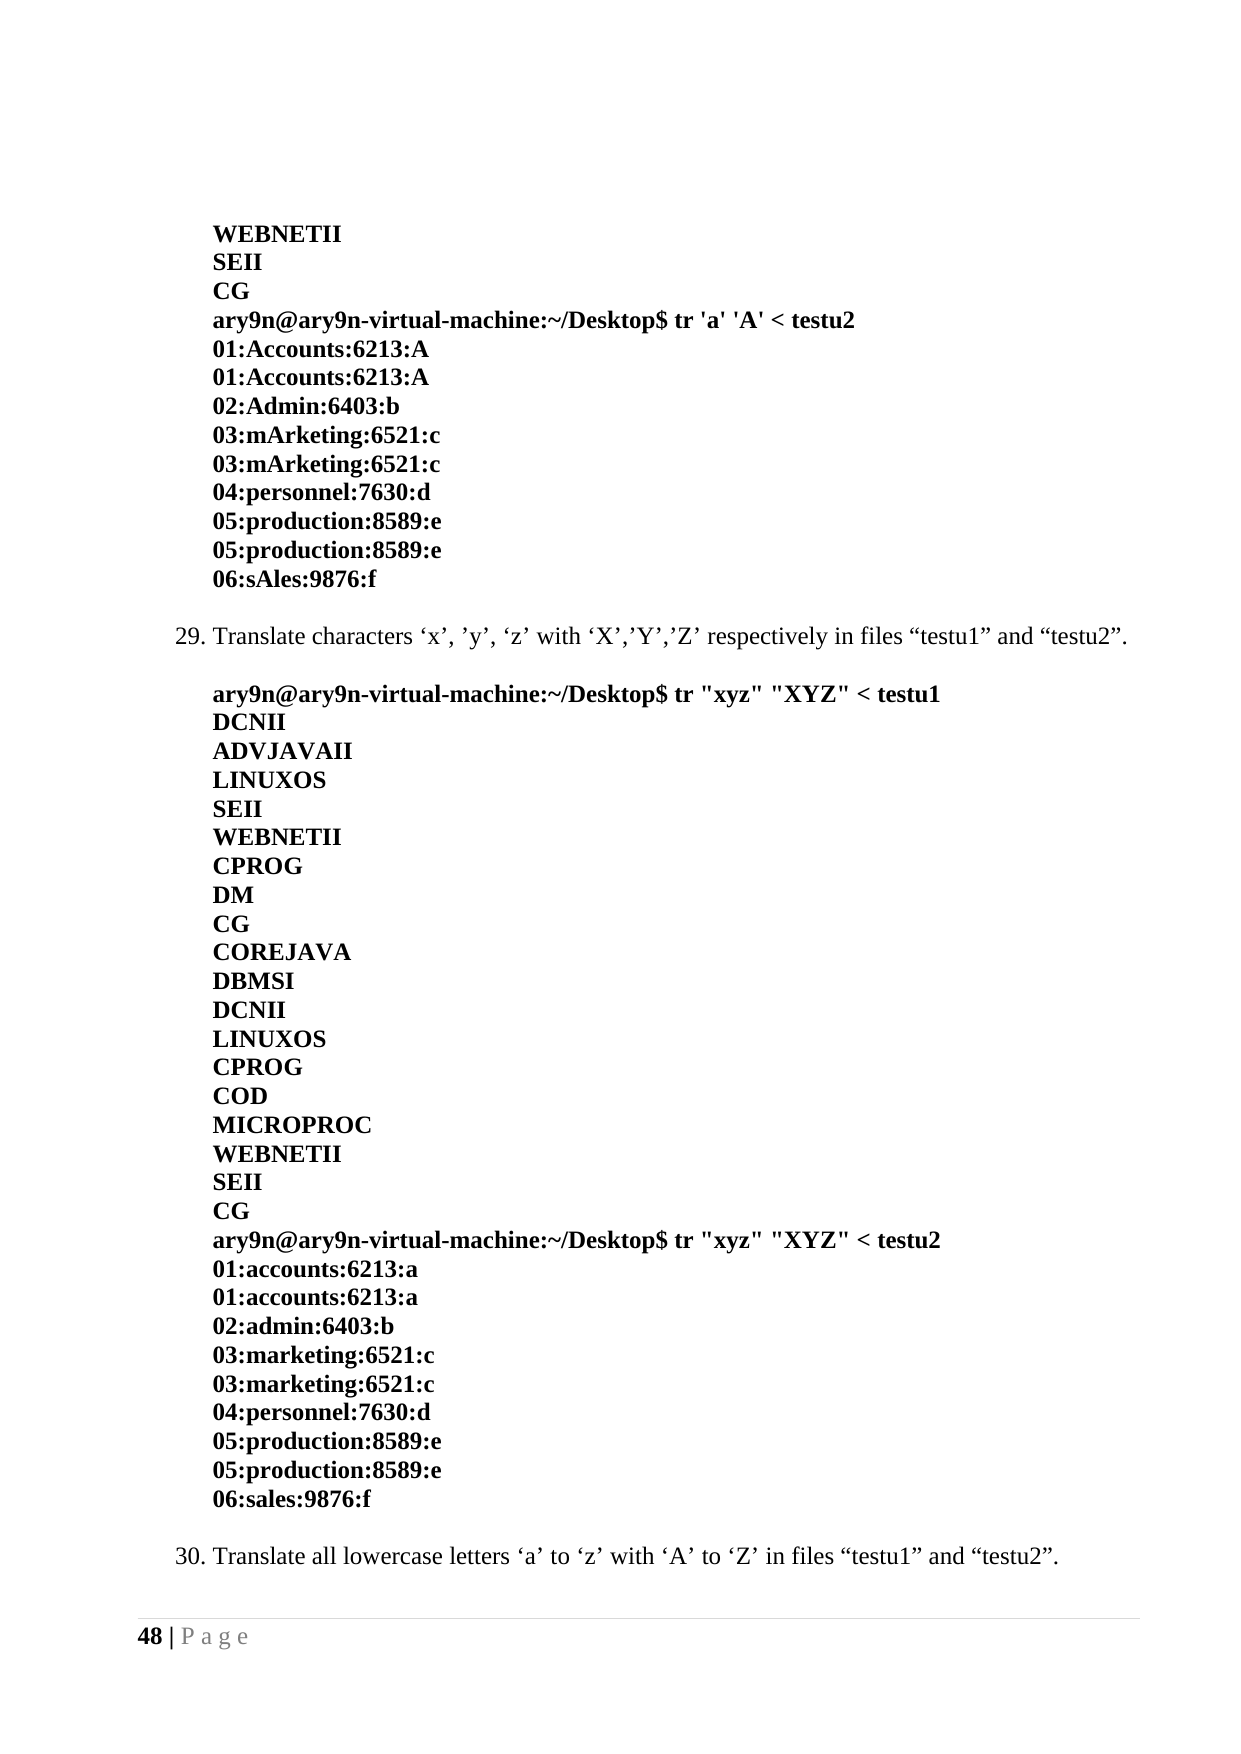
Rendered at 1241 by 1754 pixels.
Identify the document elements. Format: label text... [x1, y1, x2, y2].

text SEII [212, 247, 1140, 276]
text 02:admin:6403:b [212, 1311, 1140, 1340]
text 01:accounts:6213:a [212, 1254, 1140, 1282]
text 06:sAles:9876:f [212, 564, 1140, 592]
text 03:mArketing:6521:c [212, 449, 1140, 477]
text 03:marketing:6521:c [212, 1340, 1140, 1369]
text 03:mArketing:6521:c [212, 420, 1140, 449]
text DCNII [212, 995, 1140, 1024]
text 05:production:8589:e [212, 535, 1140, 564]
text 01:Accounts:6213:A [212, 334, 1140, 362]
text 04:personnel:7630:d [212, 477, 1140, 506]
text WEBNETII [212, 822, 1140, 851]
text CPROG [212, 851, 1140, 880]
text 02:Admin:6403:b [212, 391, 1140, 420]
text 01:Accounts:6213:A [212, 362, 1140, 391]
text CG [212, 276, 1140, 305]
text DM [212, 880, 1140, 909]
text 04:personnel:7630:d [212, 1397, 1140, 1426]
text 05:production:8589:e [212, 1426, 1140, 1455]
text 05:production:8589:e [212, 506, 1140, 535]
text CG [212, 909, 1140, 937]
text MICROPROC [212, 1110, 1140, 1139]
text LINUXOS [212, 1024, 1140, 1052]
list Translate characters ‘x’, ’y’, ‘z’ with ‘X’,’Y’,’Z’ respectively in files “testu1” and “testu2”. [175, 621, 1140, 650]
text 03:marketing:6521:c [212, 1369, 1140, 1397]
text CPROG [212, 1052, 1140, 1081]
text ary9n@ary9n-virtual-machine:~/Desktop$ tr "xyz" "XYZ" < testu1 [212, 679, 1140, 707]
text WEBNETII [212, 219, 1140, 247]
text SEII [212, 794, 1140, 822]
text ary9n@ary9n-virtual-machine:~/Desktop$ tr 'a' 'A' < testu2 [212, 305, 1140, 334]
text COREJAVA [212, 937, 1140, 966]
text DCNII [212, 707, 1140, 736]
text COD [212, 1081, 1140, 1110]
text 06:sales:9876:f [212, 1484, 1140, 1512]
list Translate all lowercase letters ‘a’ to ‘z’ with ‘A’ to ‘Z’ in files “testu1” and “testu2”. [175, 1541, 1140, 1570]
text 05:production:8589:e [212, 1455, 1140, 1484]
text 01:accounts:6213:a [212, 1282, 1140, 1311]
text CG [212, 1196, 1140, 1225]
text LINUXOS [212, 765, 1140, 794]
text DBMSI [212, 966, 1140, 995]
text WEBNETII [212, 1139, 1140, 1167]
text ADVJAVAII [212, 736, 1140, 765]
text SEII [212, 1167, 1140, 1196]
text ary9n@ary9n-virtual-machine:~/Desktop$ tr "xyz" "XYZ" < testu2 [212, 1225, 1140, 1254]
